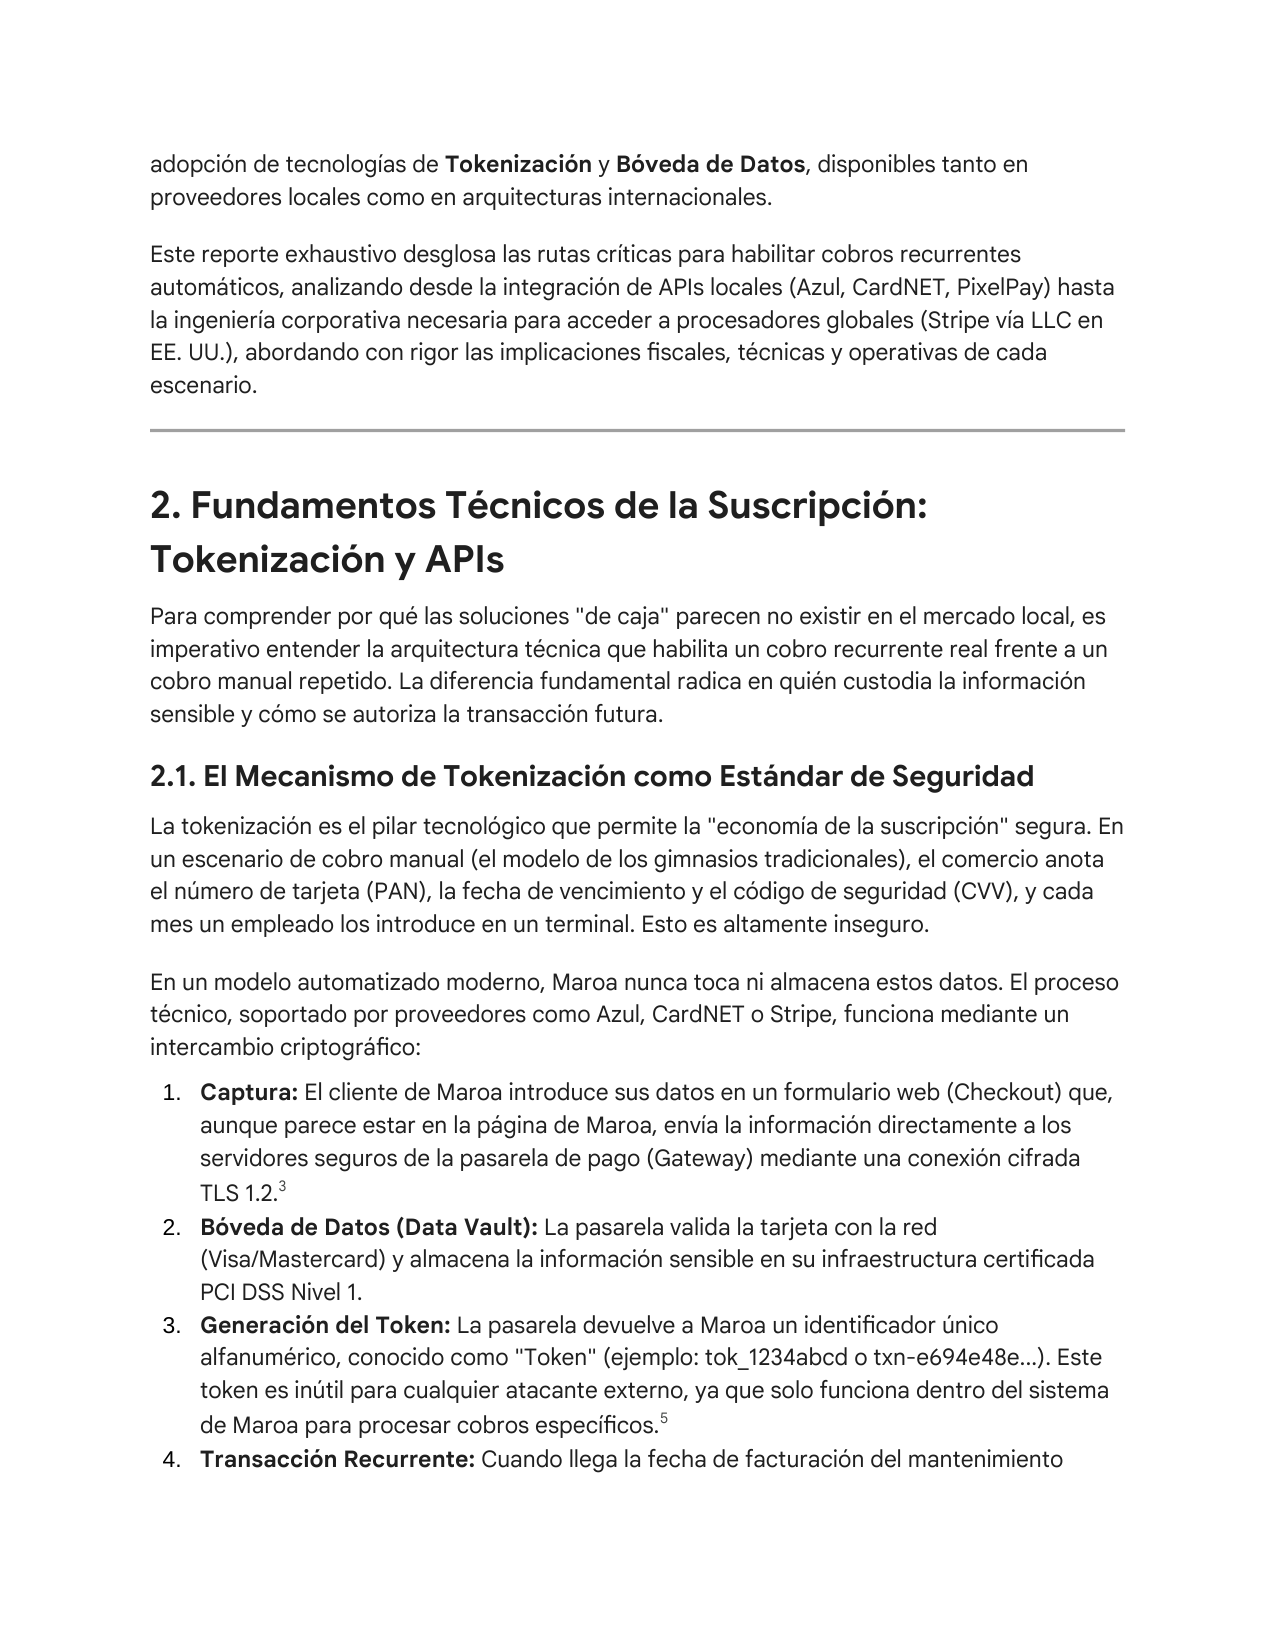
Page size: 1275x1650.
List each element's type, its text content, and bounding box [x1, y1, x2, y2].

list Bóveda de Datos (Data Vault): La pasarela valida la tarjeta con la red (Visa/Mastercard) y almacena la información sensible en su infraestructura certificada PCI DSS Nivel 1. [162, 1213, 1125, 1307]
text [150, 150, 1125, 211]
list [162, 1445, 1125, 1474]
text Este reporte exhaustivo desglosa las rutas críticas para habilitar cobros recurrentes automáticos, analizando desde la integración de APIs locales (Azul, CardNET, PixelPay) hasta la ingeniería corporativa necesaria para acceder a procesadores globales (Stripe vía LLC en EE. UU.), abordando con rigor las implicaciones fiscales, técnicas y operativas de cada escenario. [150, 240, 1125, 400]
subtitle 2. Fundamentos Técnicos de la Suscripción: Tokenización y APIs [150, 433, 1125, 583]
text En un modelo automatizado moderno, Maroa nunca toca ni almacena estos datos. El proceso técnico, soportado por proveedores como Azul, CardNET o Stripe, funciona mediante un intercambio criptográfico: [150, 968, 1125, 1062]
list Generación del Token: La pasarela devuelve a Maroa un identificador único alfanumérico, conocido como "Token" (ejemplo: tok_1234abcd o txn-e694e48e...). Este token es inútil para cualquier atacante externo, ya que solo funciona dentro del sistema de Maroa para procesar cobros específicos.5 [162, 1311, 1125, 1441]
text Para comprender por qué las soluciones "de caja" parecen no existir en el mercado local, es imperativo entender la arquitectura técnica que habilita un cobro recurrente real frente a un cobro manual repetido. La diferencia fundamental radica en quién custodia la información sensible y cómo se autoriza la transacción futura. [150, 602, 1125, 729]
subtitle 2.1. El Mecanismo de Tokenización como Estándar de Seguridad [150, 758, 1125, 794]
text La tokenización es el pilar tecnológico que permite la "economía de la suscripción" segura. En un escenario de cobro manual (el modelo de los gimnasios tradicionales), el comercio anota el número de tarjeta (PAN), la fecha de vencimiento y el código de seguridad (CVV), y cada mes un empleado los introduce en un terminal. Esto es altamente inseguro. [150, 812, 1125, 939]
list Captura: El cliente de Maroa introduce sus datos en un formulario web (Checkout) que, aunque parece estar en la página de Maroa, envía la información directamente a los servidores seguros de la pasarela de pago (Gateway) mediante una conexión cifrada TLS 1.2.3 [162, 1078, 1125, 1208]
